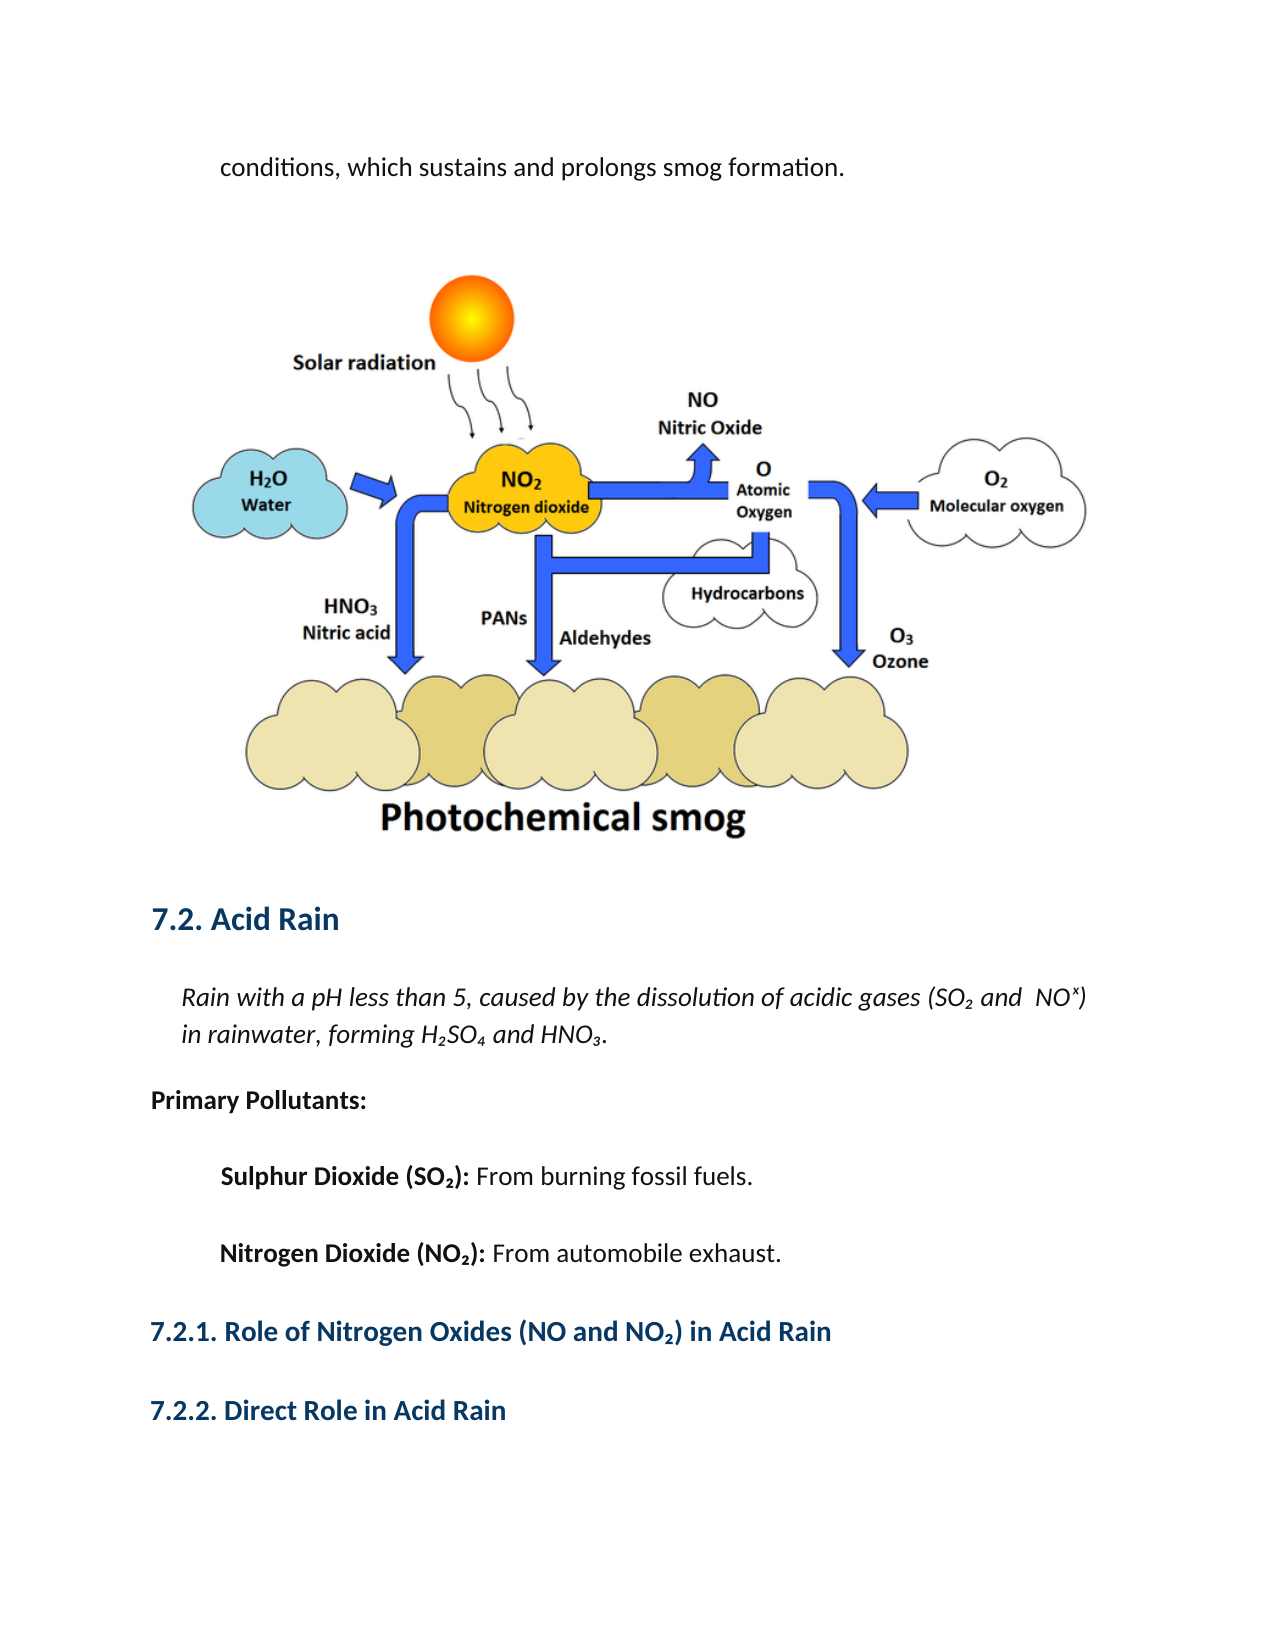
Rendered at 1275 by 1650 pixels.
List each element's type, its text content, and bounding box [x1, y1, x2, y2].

text Nitrogen Dioxide (NO₂): From automobile exhaust. [219, 1236, 1125, 1269]
text 7.2.2. Direct Role in Acid Rain [150, 1392, 1125, 1428]
text Sulphur Dioxide (SO₂): From burning fossil fuels. [221, 1159, 1125, 1192]
text 7.2.1. Role of Nitrogen Oxides (NO and NO₂) in Acid Rain [150, 1313, 1125, 1348]
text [183, 150, 1088, 183]
text Primary Pollutants: [151, 1083, 1125, 1117]
picture [150, 262, 1126, 857]
text Rain with a pH less than 5, caused by the dissolution of acidic gases (SO₂ and NOₓ) in rainwater, forming H₂SO₄ and HNO₃. [181, 980, 1093, 1051]
text 7.2. Acid Rain [151, 898, 1125, 939]
